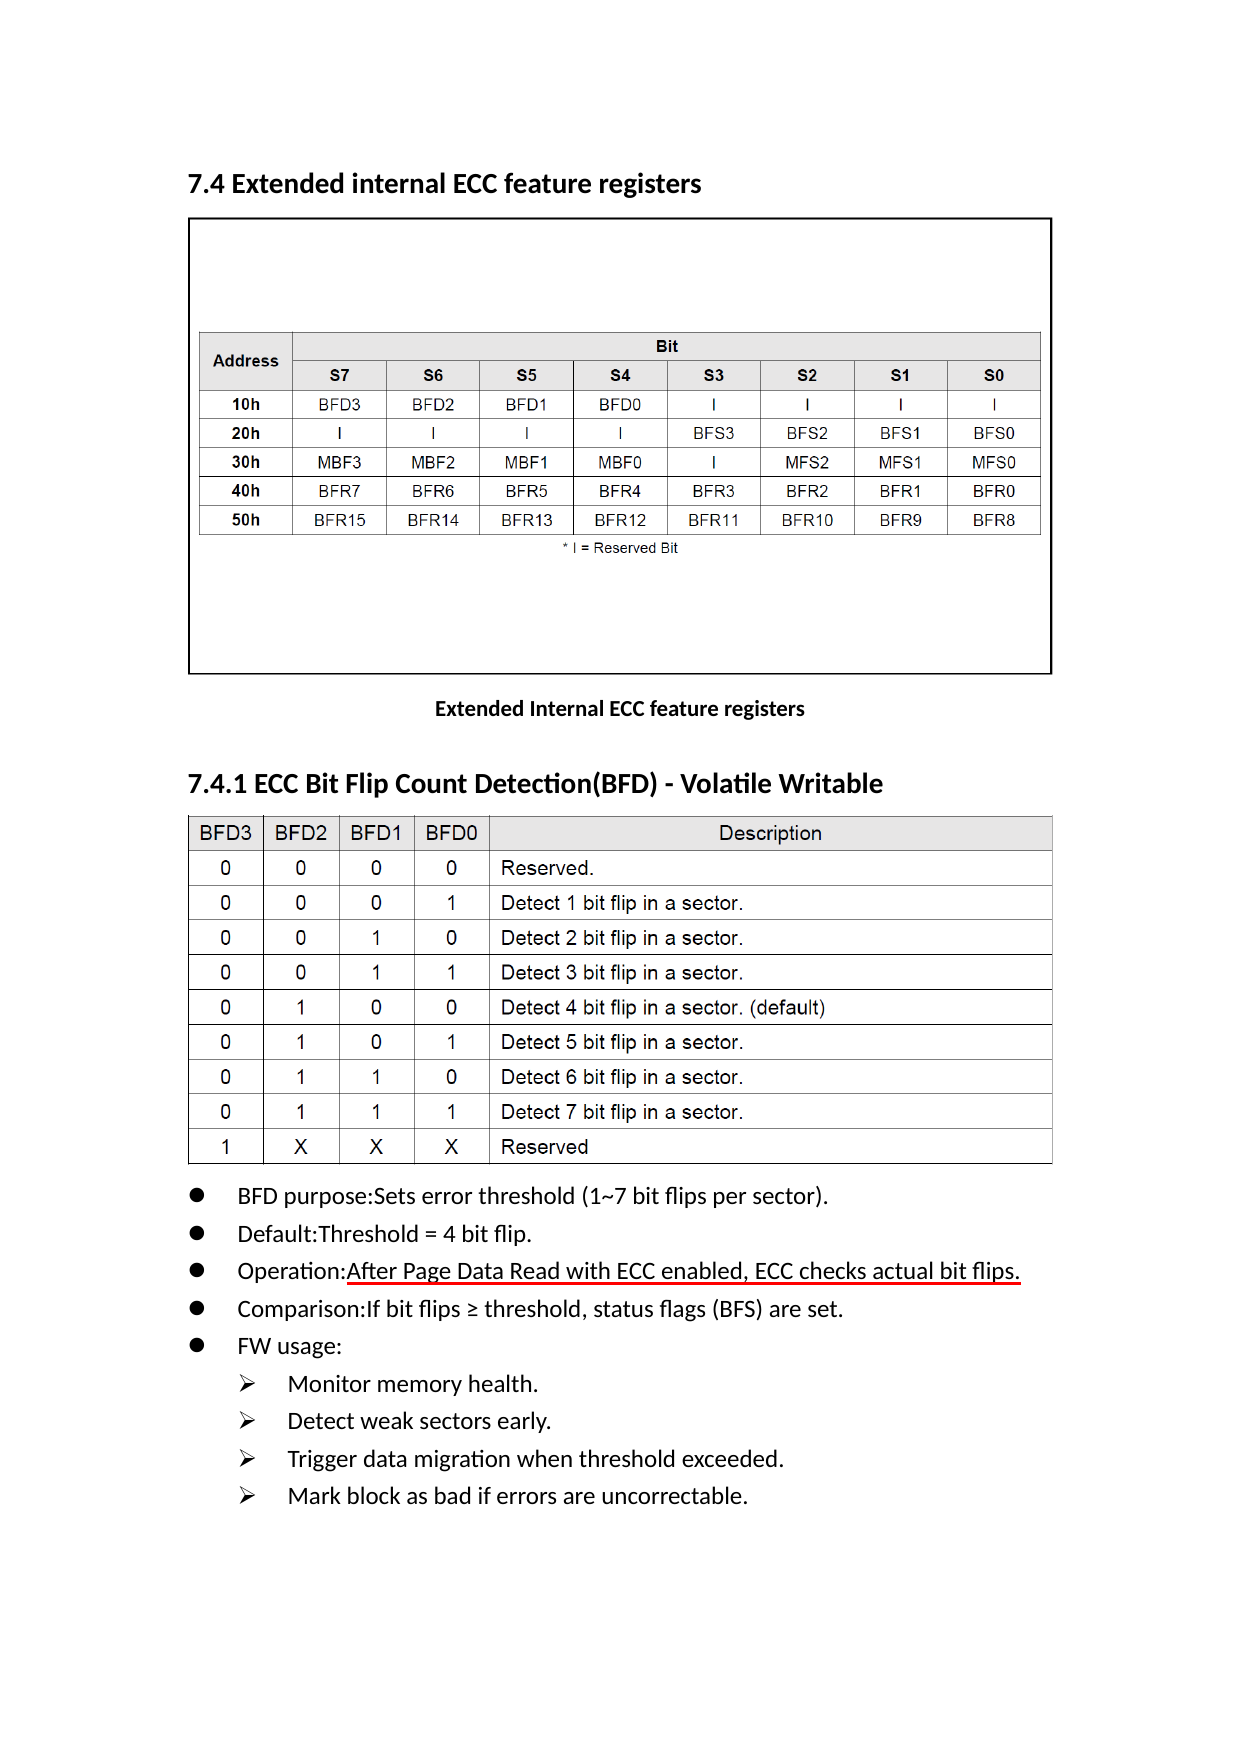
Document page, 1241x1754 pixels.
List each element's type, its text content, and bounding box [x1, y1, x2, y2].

list FW usage: [187, 1327, 1053, 1364]
subtitle 7.4 Extended internal ECC feature registers [187, 164, 1053, 202]
list Default:Threshold = 4 bit flip. [187, 1214, 1053, 1252]
subtitle 7.4.1 ECC Bit Flip Count Detection(BFD) - Volatile Writable [187, 764, 1053, 802]
list Comparison:If bit flips ≥ threshold, status flags (BFS) are set. [187, 1289, 1053, 1327]
text Extended Internal ECC feature registers [187, 689, 1053, 727]
list BFD purpose:Sets error threshold (1~7 bit flips per sector). [187, 1177, 1053, 1214]
list Detect weak sectors early. [237, 1402, 1053, 1439]
list Trigger data migration when threshold exceeded. [237, 1439, 1053, 1477]
picture [187, 814, 1053, 1165]
picture [187, 216, 1053, 675]
list Mark block as bad if errors are uncorrectable. [237, 1477, 1053, 1514]
list Operation:After Page Data Read with ECC enabled, ECC checks actual bit flips. [187, 1252, 1053, 1289]
list Monitor memory health. [237, 1364, 1053, 1402]
